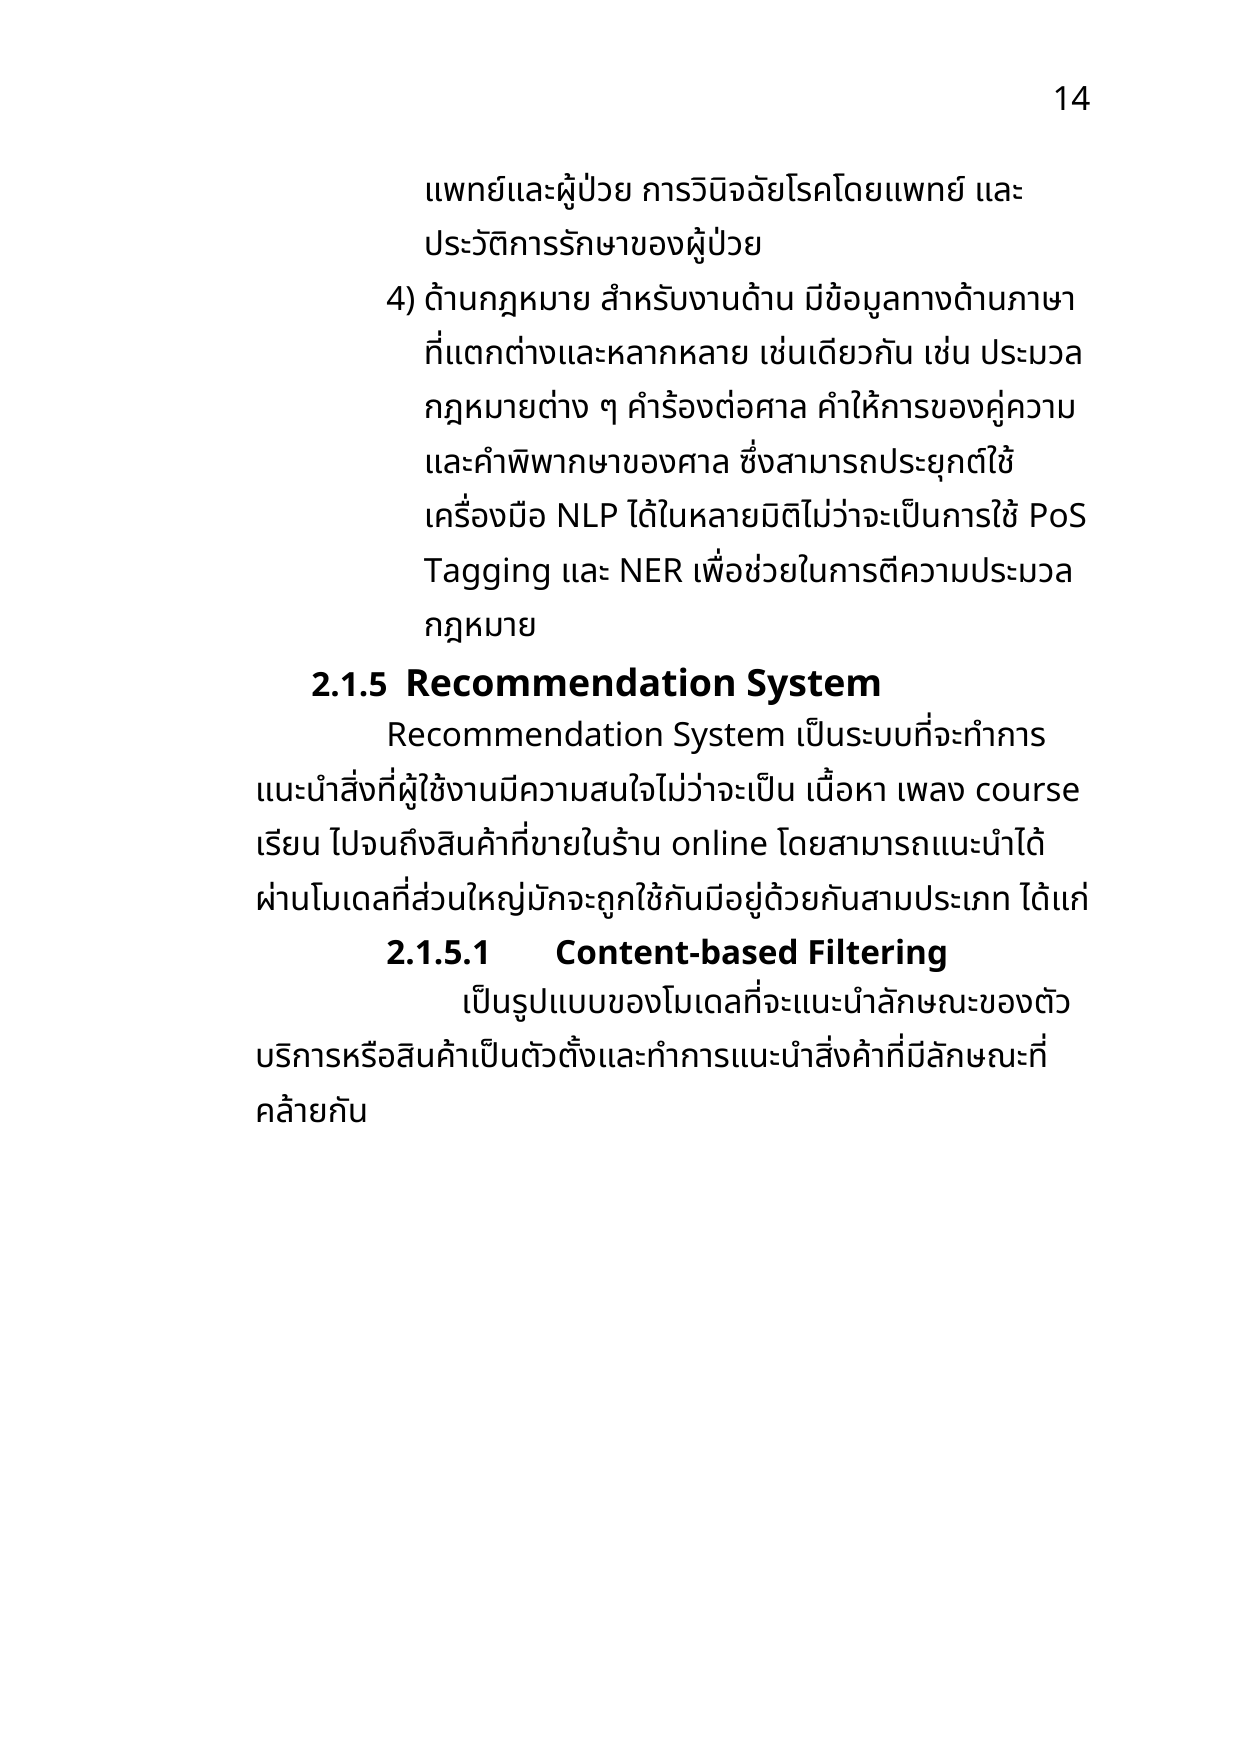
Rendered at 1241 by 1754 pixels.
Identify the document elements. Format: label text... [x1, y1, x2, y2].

list ด้านกฎหมาย สำหรับงานด้าน มีข้อมูลทางด้านภาษาที่แตกต่างและหลากหลาย เช่นเดียวกัน เช่น ประมวลกฎหมายต่าง ๆ คำร้องต่อศาล คำให้การของคู่ความ และคำพิพากษาของศาล ซึ่งสามารถประยุกต์ใช้เครื่องมือ NLP ได้ในหลายมิติไม่ว่าจะเป็นการใช้ PoS Tagging และ NER เพื่อช่วยในการตีความประมวลกฎหมาย [386, 274, 1090, 652]
text Recommendation System เป็นระบบที่จะทำการแนะนำสิ่งที่ผู้ใช้งานมีความสนใจไม่ว่าจะเป็น เนื้อหา เพลง course เรียน ไปจนถึงสินค้าที่ขายในร้าน online โดยสามารถแนะนำได้ผ่านโมเดลที่ส่วนใหญ่มักจะถูกใช้กันมีอยู่ด้วยกันสามประเภท ได้แก่ [255, 711, 1090, 925]
list เป็นรูปแบบของโมเดลที่จะแนะนำลักษณะของตัวบริการหรือสินค้าเป็นตัวตั้งและทำการแนะนำสิ่งค้าที่มีลักษณะที่คล้ายกัน [255, 978, 1090, 1137]
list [386, 166, 1090, 271]
list Content-based Filtering [255, 929, 1090, 974]
list Recommendation System [311, 656, 1090, 707]
